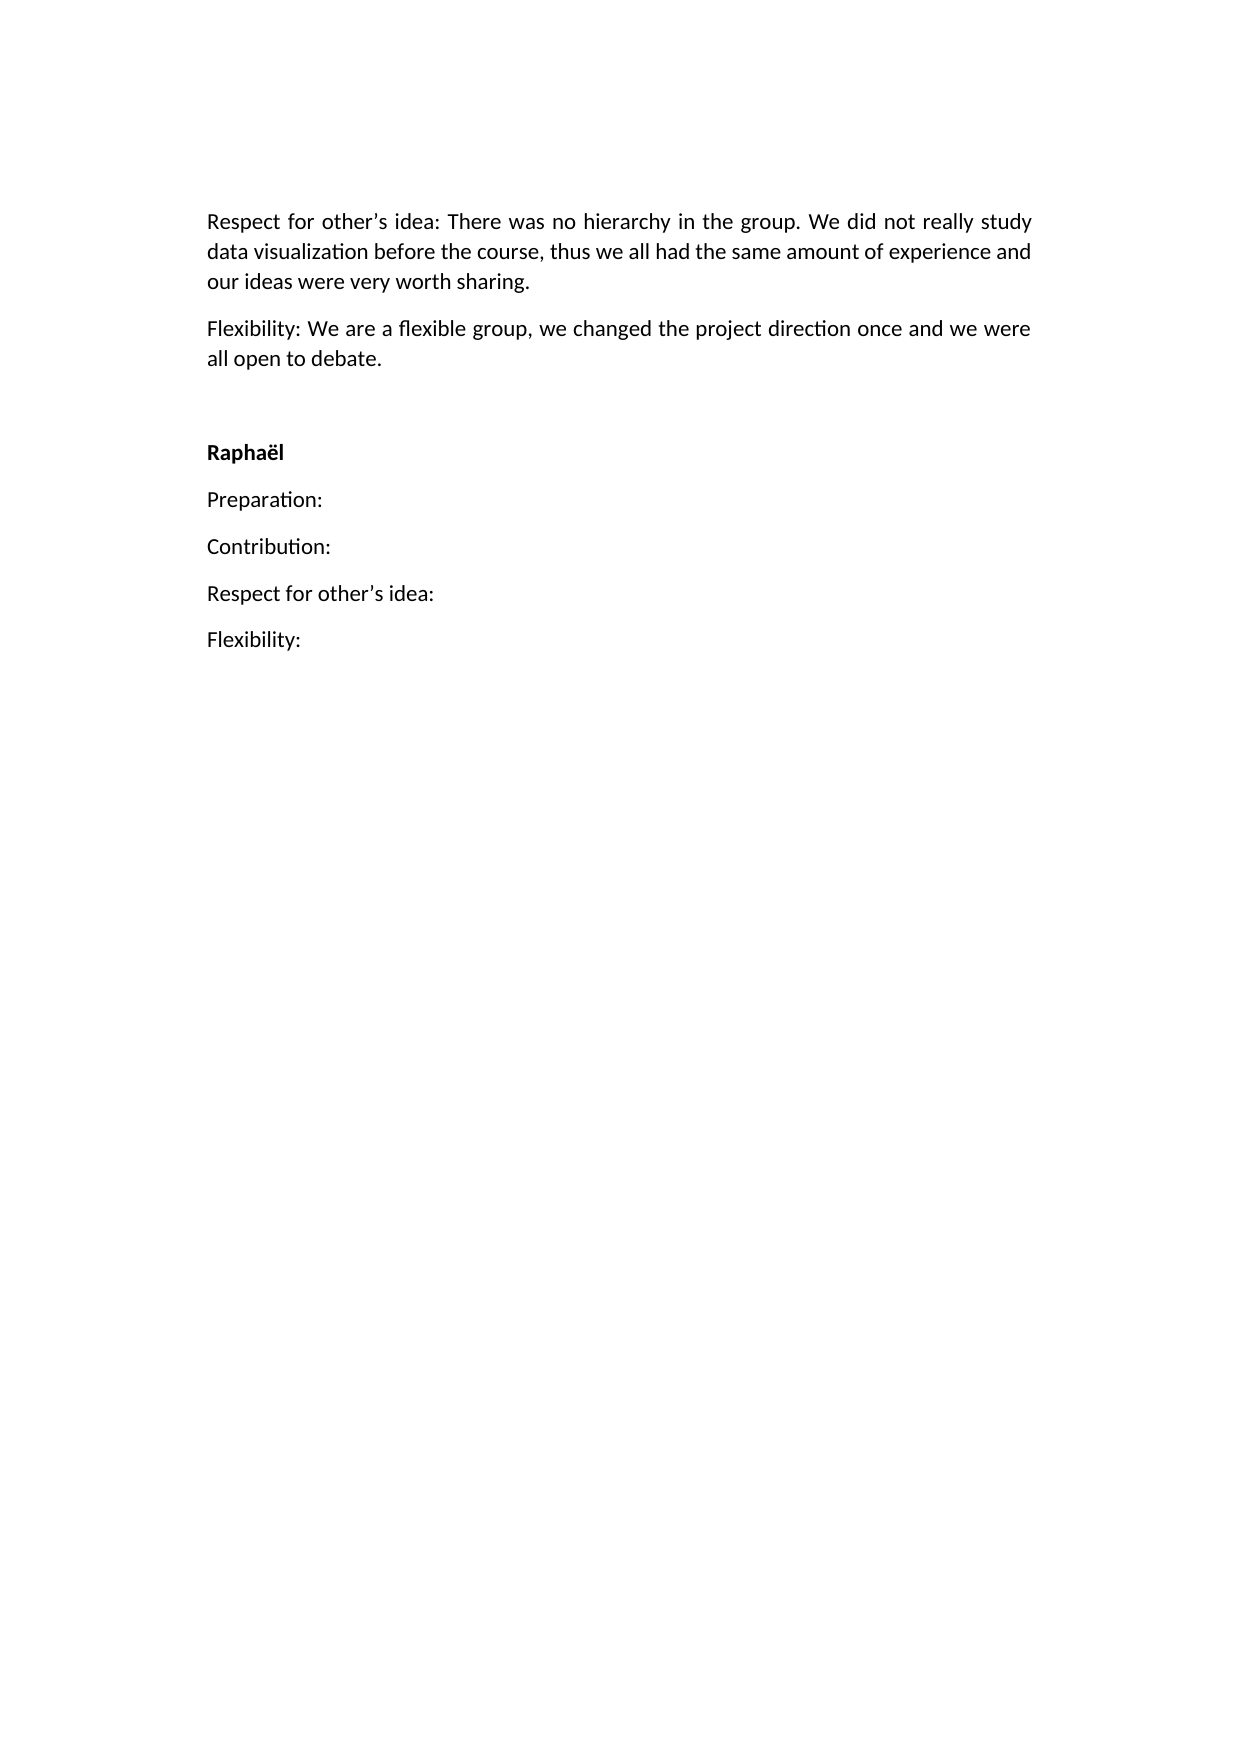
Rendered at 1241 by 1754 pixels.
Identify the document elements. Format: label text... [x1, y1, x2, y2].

text Respect for other’s idea: [207, 579, 1033, 607]
text Contribution: [207, 532, 1033, 560]
text Preparation: [207, 485, 1033, 513]
text Respect for other’s idea: There was no hierarchy in the group. We did not really study data visualization before the course, thus we all had the same amount of experience and our ideas were very worth sharing. [207, 207, 1033, 295]
text Flexibility: [207, 626, 1033, 653]
text Raphaël [207, 438, 1033, 466]
text Flexibility: We are a flexible group, we changed the project direction once and we were all open to debate. [207, 314, 1033, 372]
